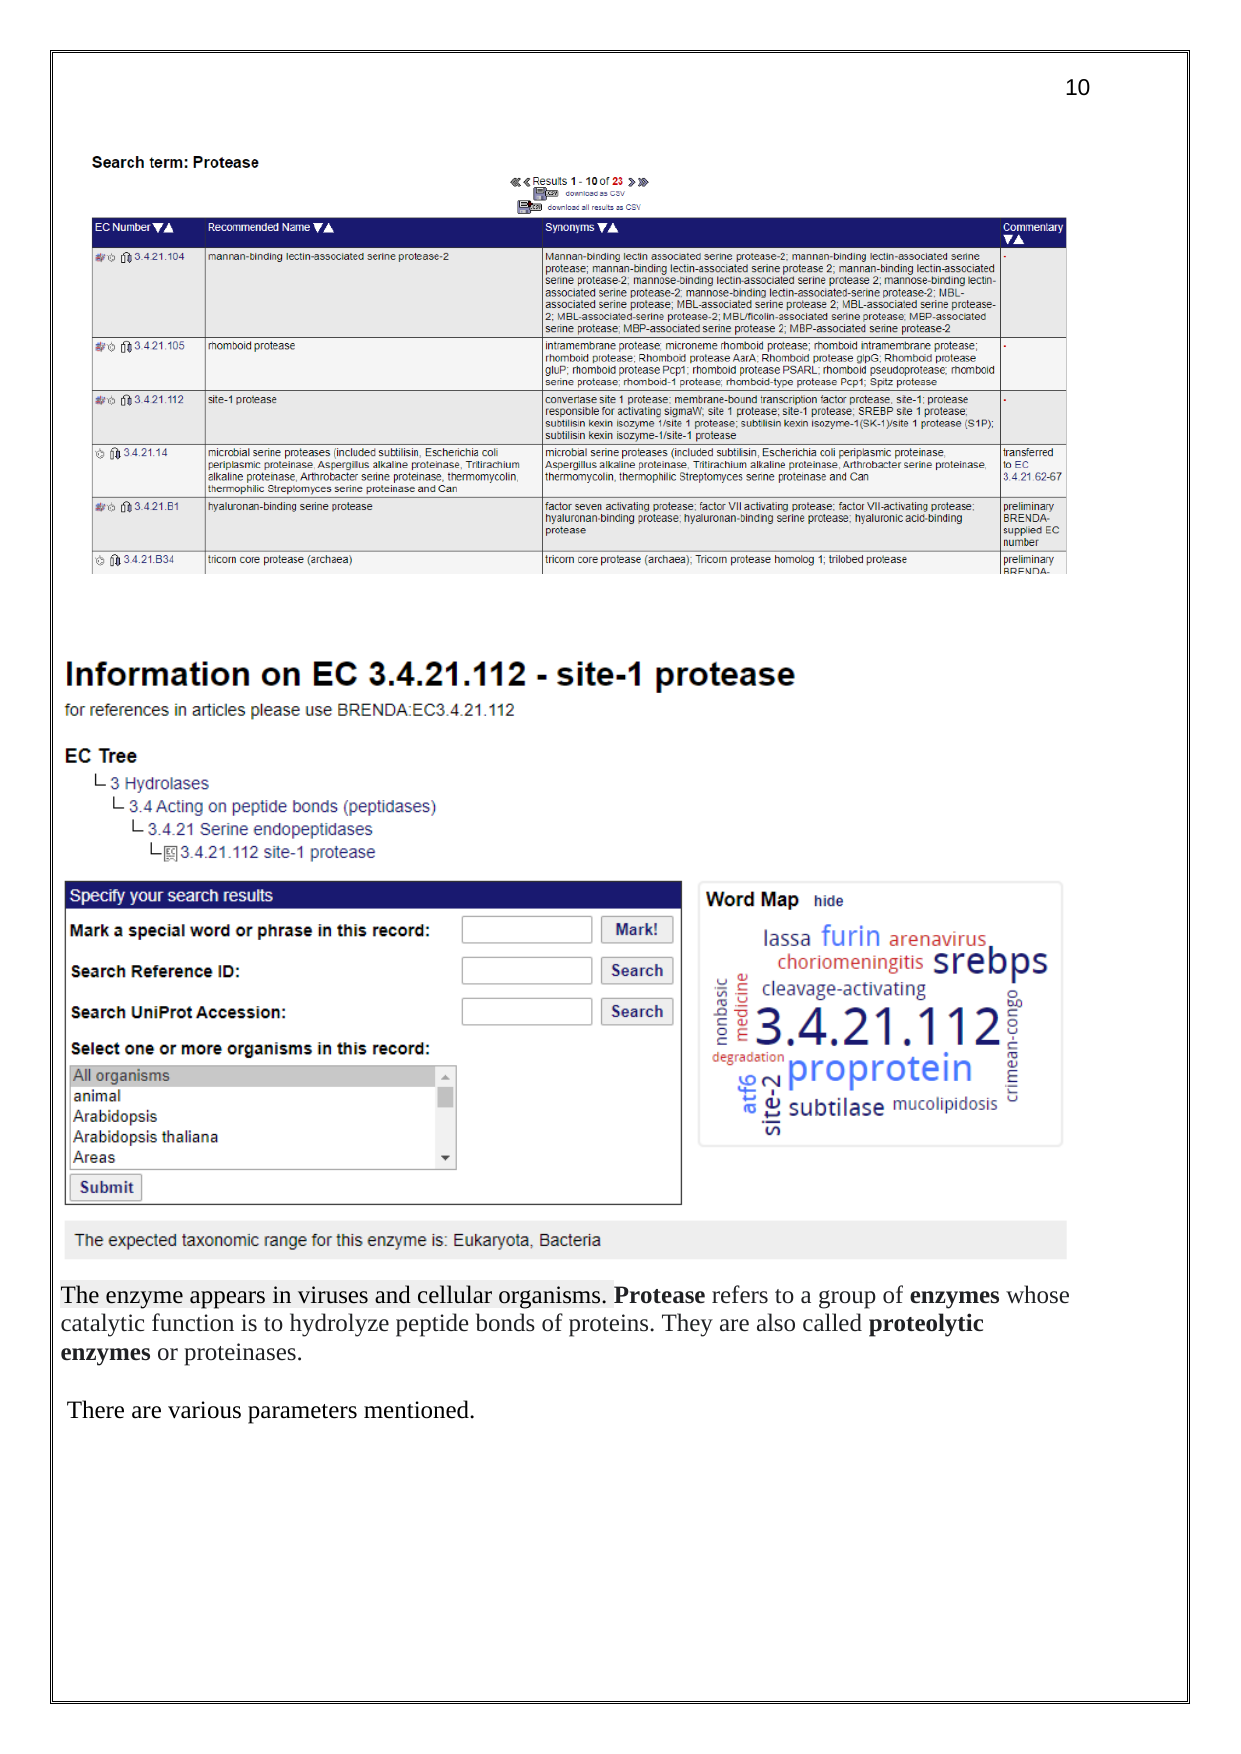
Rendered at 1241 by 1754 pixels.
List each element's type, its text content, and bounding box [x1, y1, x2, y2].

text There are various parameters mentioned. [60, 1395, 1090, 1423]
picture [91, 150, 1067, 574]
picture [60, 652, 1067, 1275]
text The enzyme appears in viruses and cellular organisms. Protease refers to a group of enzymes whose catalytic function is to hydrolyze peptide bonds of proteins. They are also called proteolytic enzymes or proteinases. [60, 1280, 1090, 1366]
